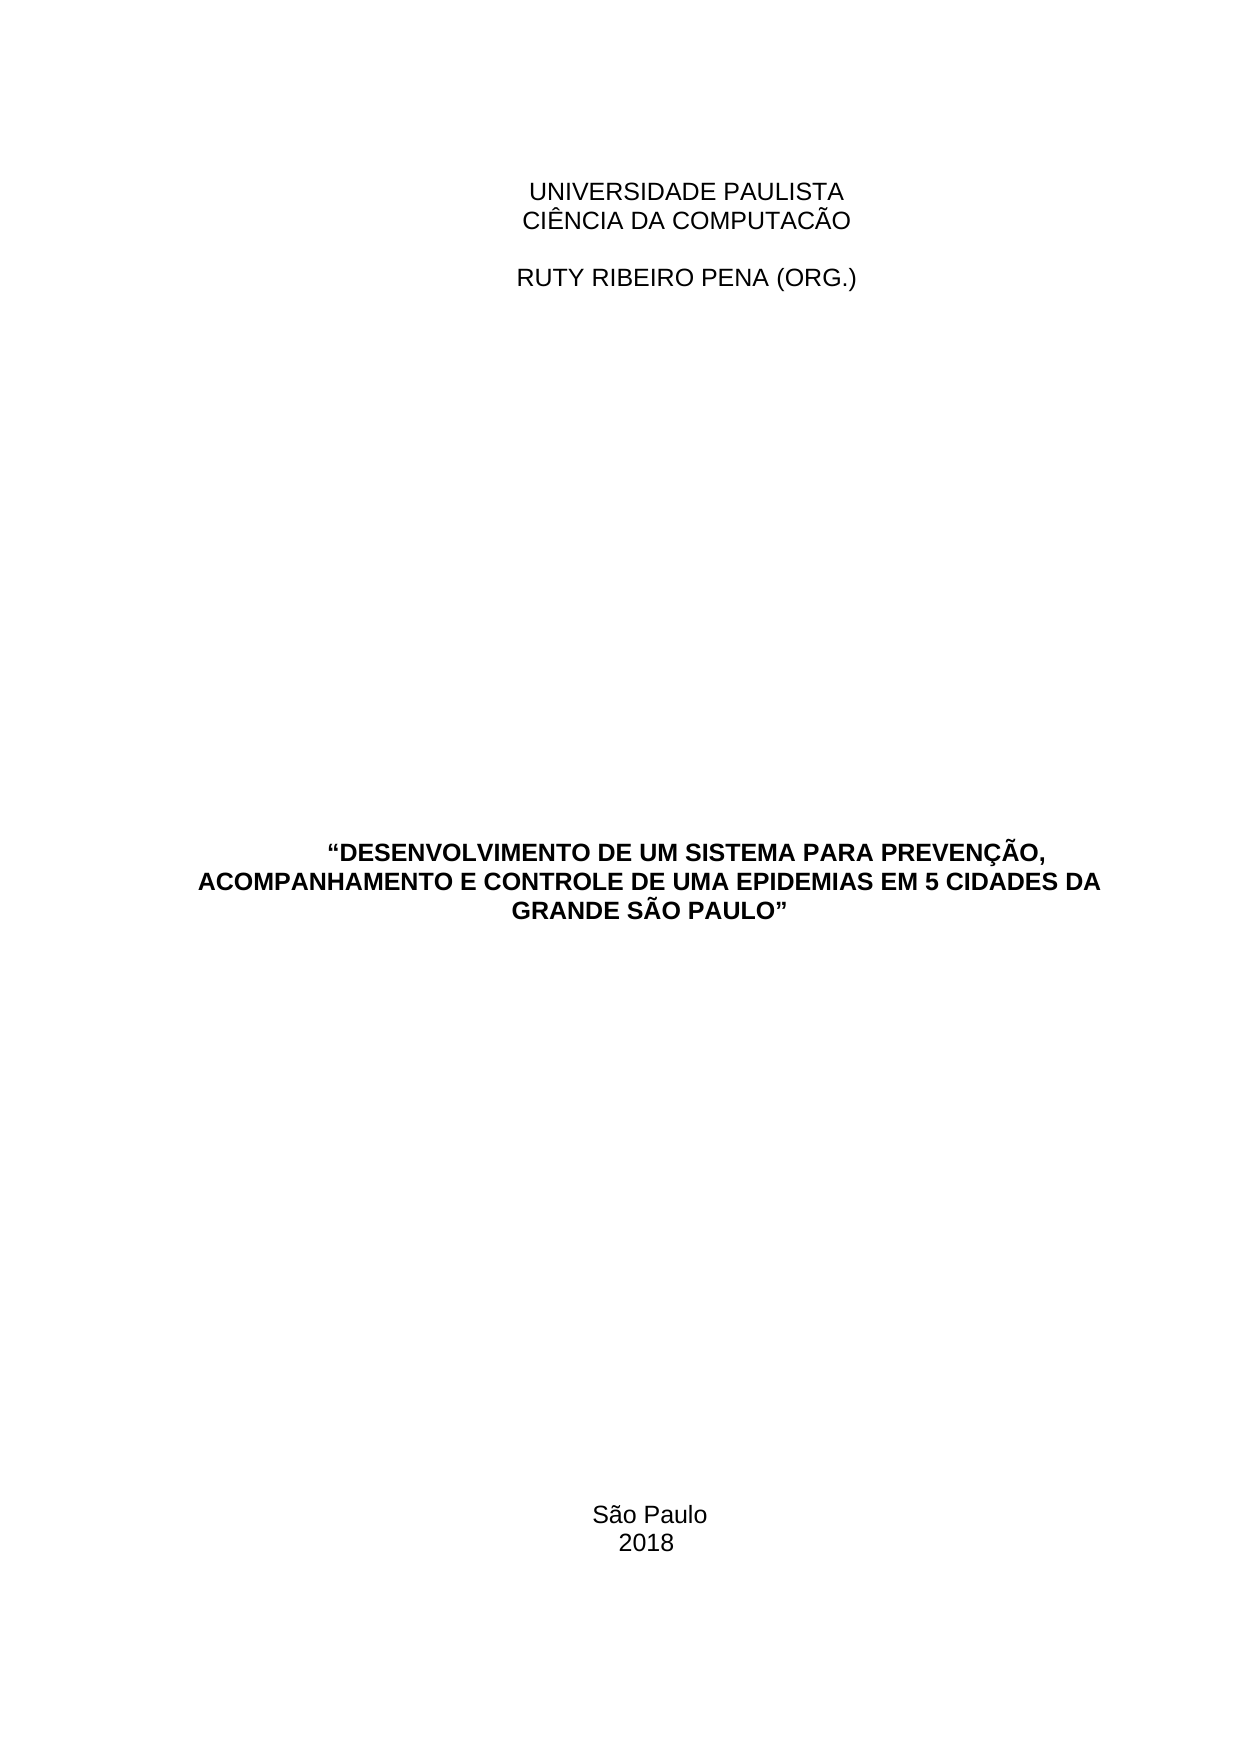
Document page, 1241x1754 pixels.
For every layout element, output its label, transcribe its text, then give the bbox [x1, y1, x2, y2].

text São Paulo [177, 1500, 1122, 1528]
text CIÊNCIA DA COMPUTACÃO [177, 206, 1122, 235]
text RUTY RIBEIRO PENA (ORG.) [177, 263, 1122, 292]
text UNIVERSIDADE PAULISTA [177, 177, 1122, 206]
text “DESENVOLVIMENTO DE UM SISTEMA PARA PREVENÇÃO, ACOMPANHAMENTO E CONTROLE DE UMA EPIDEMIAS EM 5 CIDADES DA GRANDE SÃO PAULO” [177, 838, 1122, 925]
text 2018 [177, 1528, 1122, 1557]
